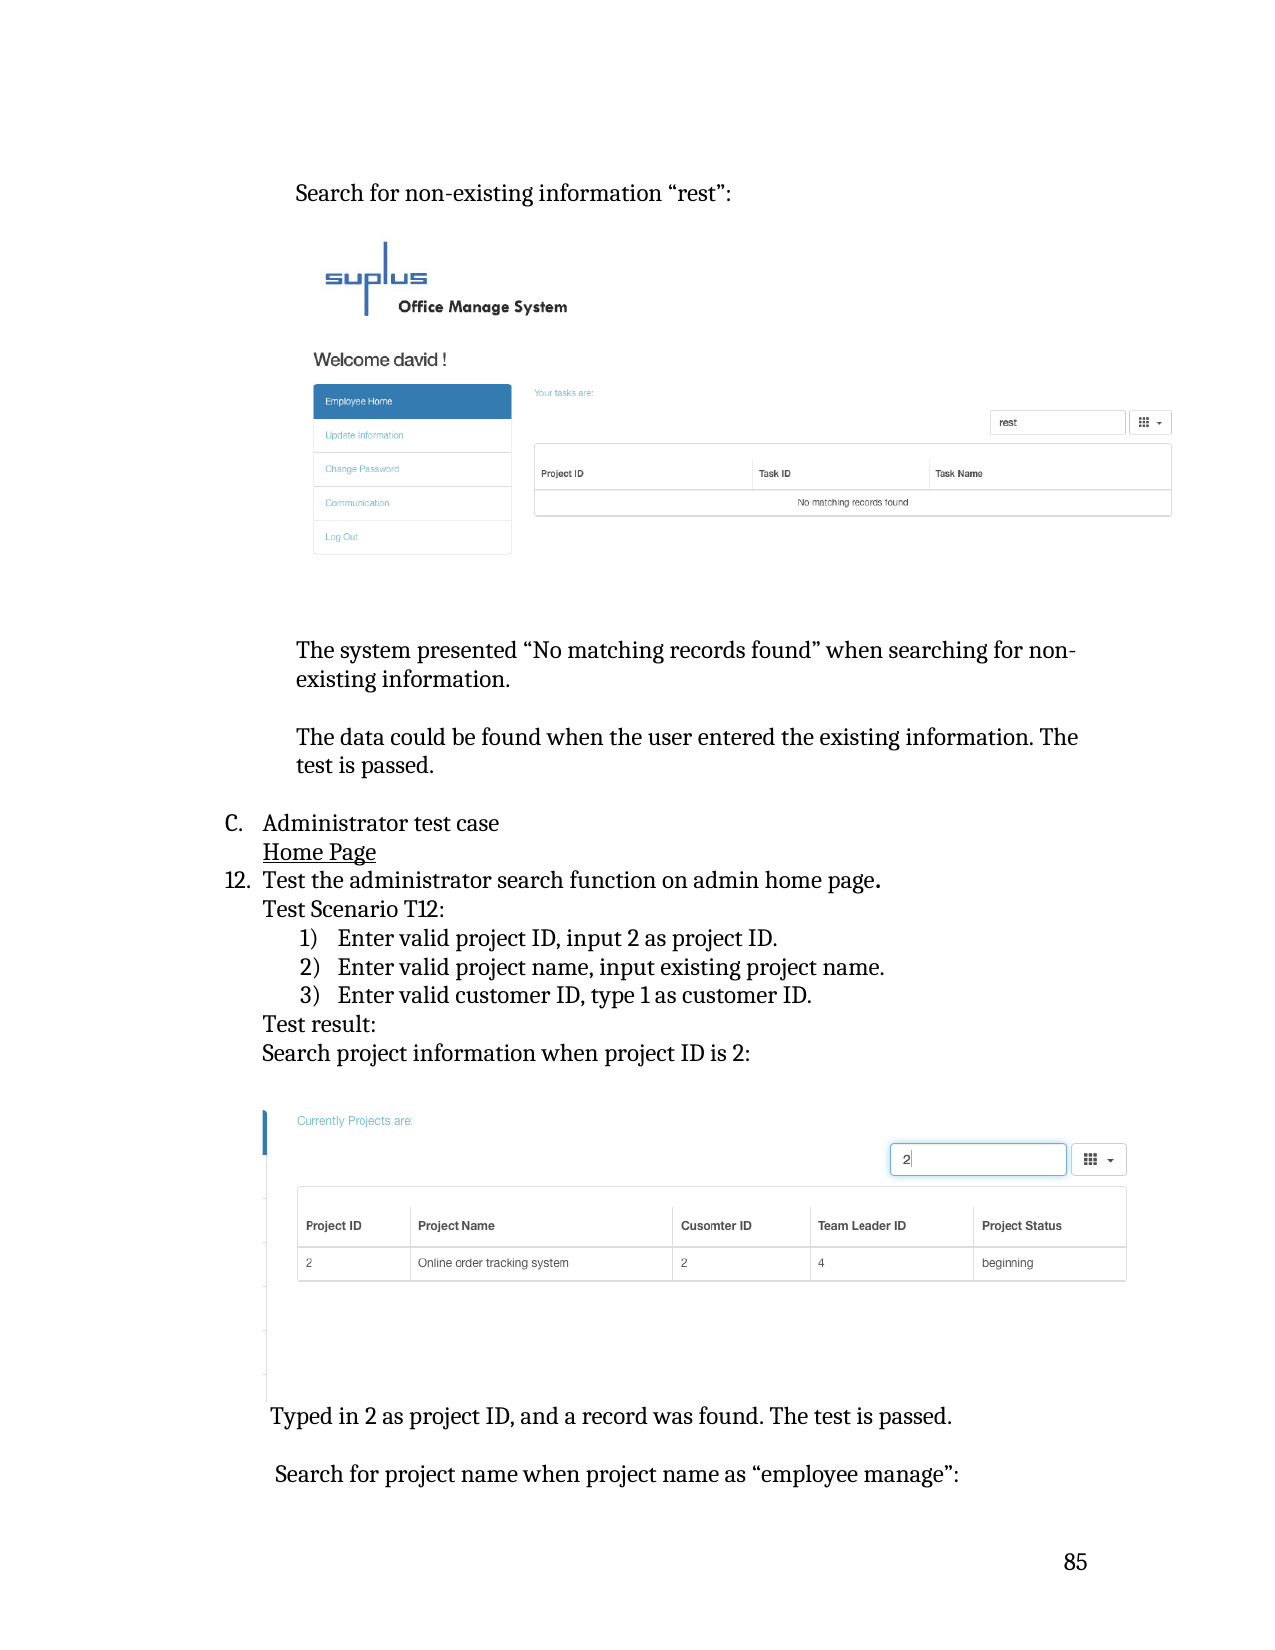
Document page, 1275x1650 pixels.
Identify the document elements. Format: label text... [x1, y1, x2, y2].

picture [262, 1067, 1162, 1402]
list Enter valid customer ID, type 1 as customer ID. [300, 981, 1087, 1010]
text Typed in 2 as project ID, and a record was found. The test is passed. [187, 1402, 1087, 1431]
list Administrator test case [225, 809, 1087, 837]
list Home Page [262, 837, 1087, 866]
picture [295, 236, 1195, 637]
list Enter valid project name, input existing project name. [300, 952, 1087, 981]
text Search for non-existing information “rest”: [296, 179, 1087, 207]
list Test the administrator search function on admin home page. [225, 866, 1087, 895]
text Test result: [187, 1010, 1087, 1039]
list Enter valid project ID, input 2 as project ID. [300, 924, 1087, 952]
list Test Scenario T12: [262, 895, 1087, 924]
text Search project information when project ID is 2: [187, 1039, 1087, 1067]
text The data could be found when the user entered the existing information. The test is passed. [296, 722, 1087, 780]
text Search for project name when project name as “employee manage”: [187, 1459, 1087, 1488]
text The system presented “No matching records found” when searching for non-existing information. [296, 637, 1087, 694]
